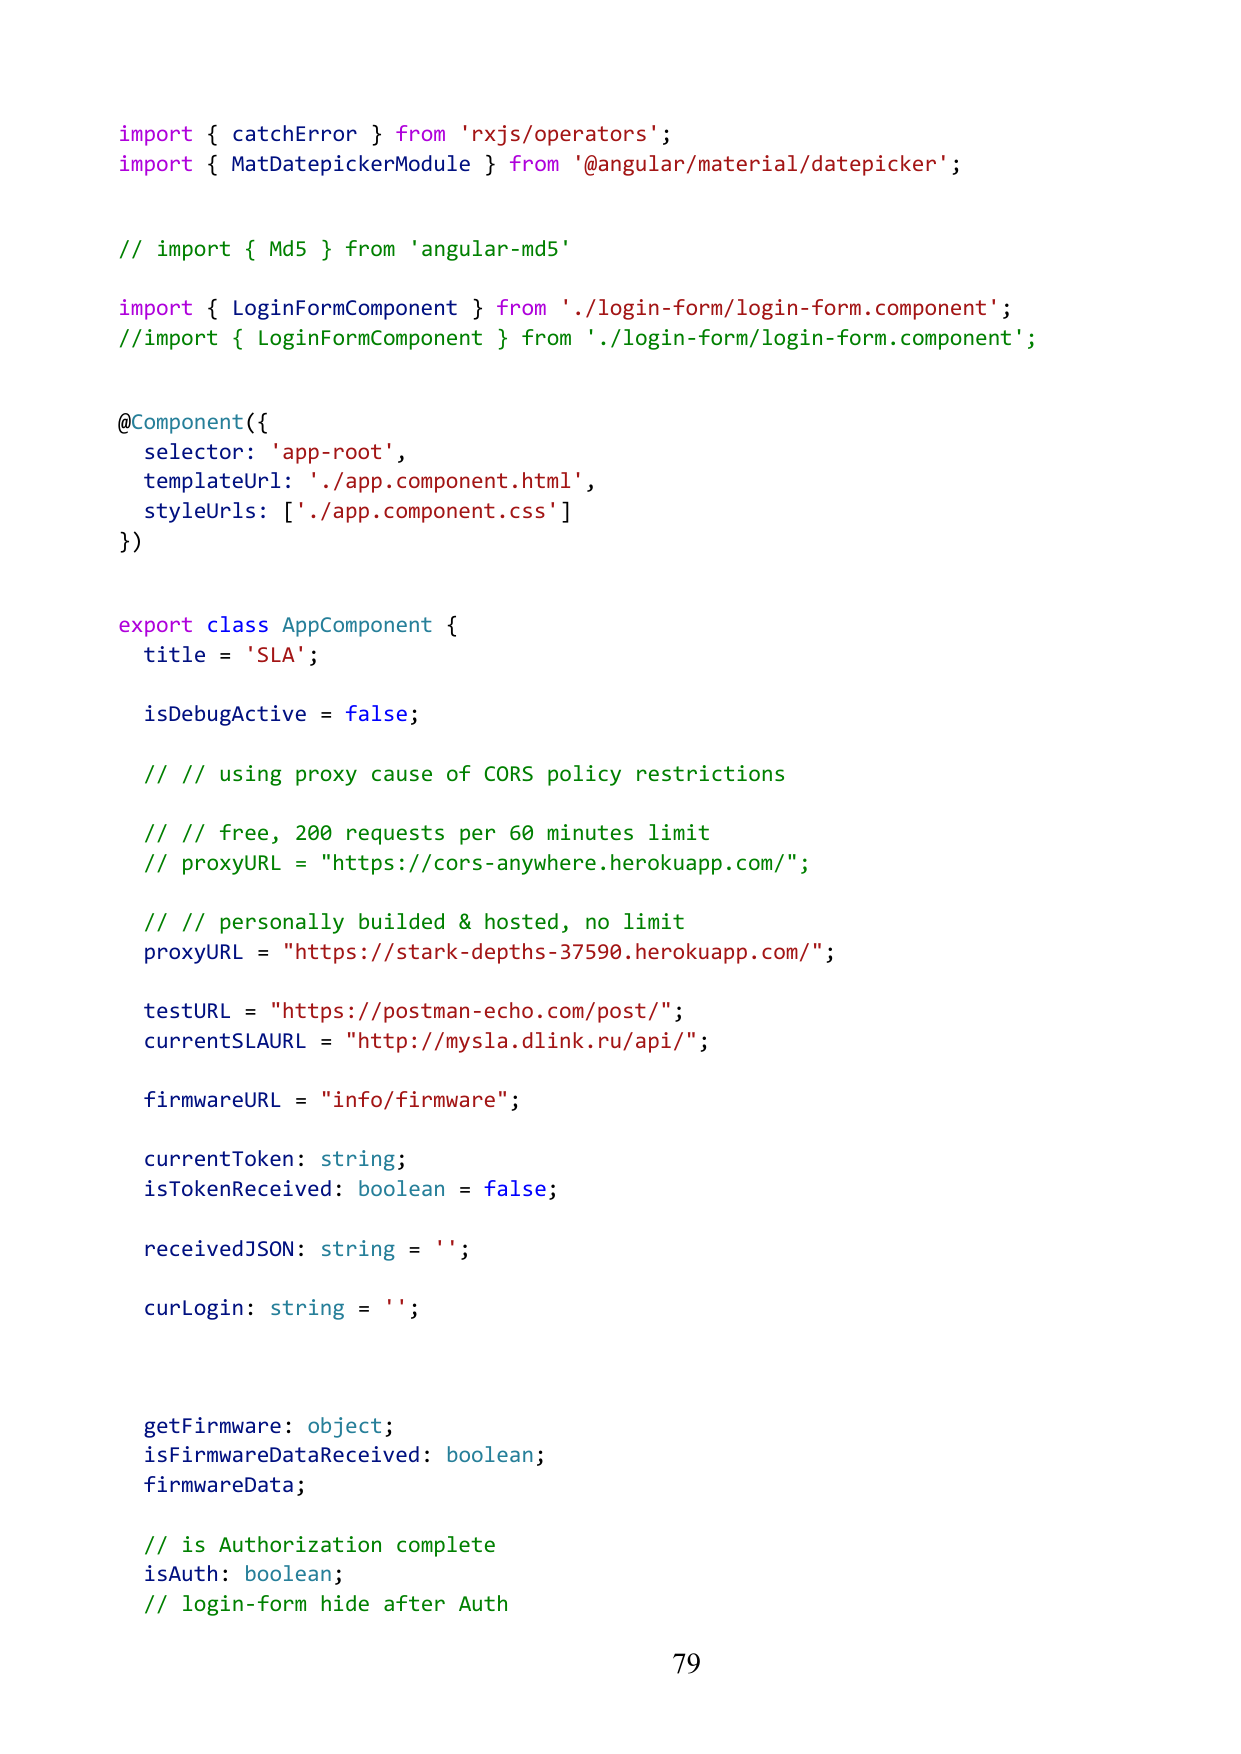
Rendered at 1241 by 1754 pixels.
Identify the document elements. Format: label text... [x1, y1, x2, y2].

text firmwareData; [118, 1469, 1181, 1498]
text title = 'SLA'; [118, 638, 1181, 668]
text // proxyURL = "https://cors-anywhere.herokuapp.com/"; [118, 846, 1181, 876]
text import { catchError } from 'rxjs/operators'; [118, 118, 1181, 148]
text testURL = "https://postman-echo.com/post/"; [118, 995, 1181, 1024]
text isTokenReceived: boolean = false; [118, 1173, 1181, 1202]
text @Component({ [118, 406, 1181, 435]
text getFirmware: object; [118, 1409, 1181, 1439]
text import { MatDatepickerModule } from '@angular/material/datepicker'; [118, 148, 1181, 177]
text styleUrls: ['./app.component.css'] [118, 495, 1181, 524]
text isDebugActive = false; [118, 698, 1181, 727]
text // login-form hide after Auth [118, 1588, 1181, 1617]
text // import { Md5 } from 'angular-md5' [118, 232, 1181, 262]
text // // free, 200 requests per 60 minutes limit [118, 817, 1181, 846]
text selector: 'app-root', [118, 435, 1181, 465]
text receivedJSON: string = ''; [118, 1232, 1181, 1262]
text export class AppComponent { [118, 609, 1181, 638]
text // // using proxy cause of CORS policy restrictions [118, 757, 1181, 787]
text import { LoginFormComponent } from './login-form/login-form.component'; [118, 292, 1181, 321]
text currentSLAURL = "http://mysla.dlink.ru/api/"; [118, 1024, 1181, 1054]
text proxyURL = "https://stark-depths-37590.herokuapp.com/"; [118, 935, 1181, 965]
text }) [118, 524, 1181, 554]
text // is Authorization complete [118, 1528, 1181, 1558]
text isFirmwareDataReceived: boolean; [118, 1439, 1181, 1469]
text firmwareURL = "info/firmware"; [118, 1084, 1181, 1113]
text templateUrl: './app.component.html', [118, 465, 1181, 495]
text // // personally builded & hosted, no limit [118, 906, 1181, 935]
text isAuth: boolean; [118, 1558, 1181, 1588]
text curLogin: string = ''; [118, 1292, 1181, 1321]
text currentToken: string; [118, 1143, 1181, 1173]
text //import { LoginFormComponent } from './login-form/login-form.component'; [118, 321, 1181, 351]
